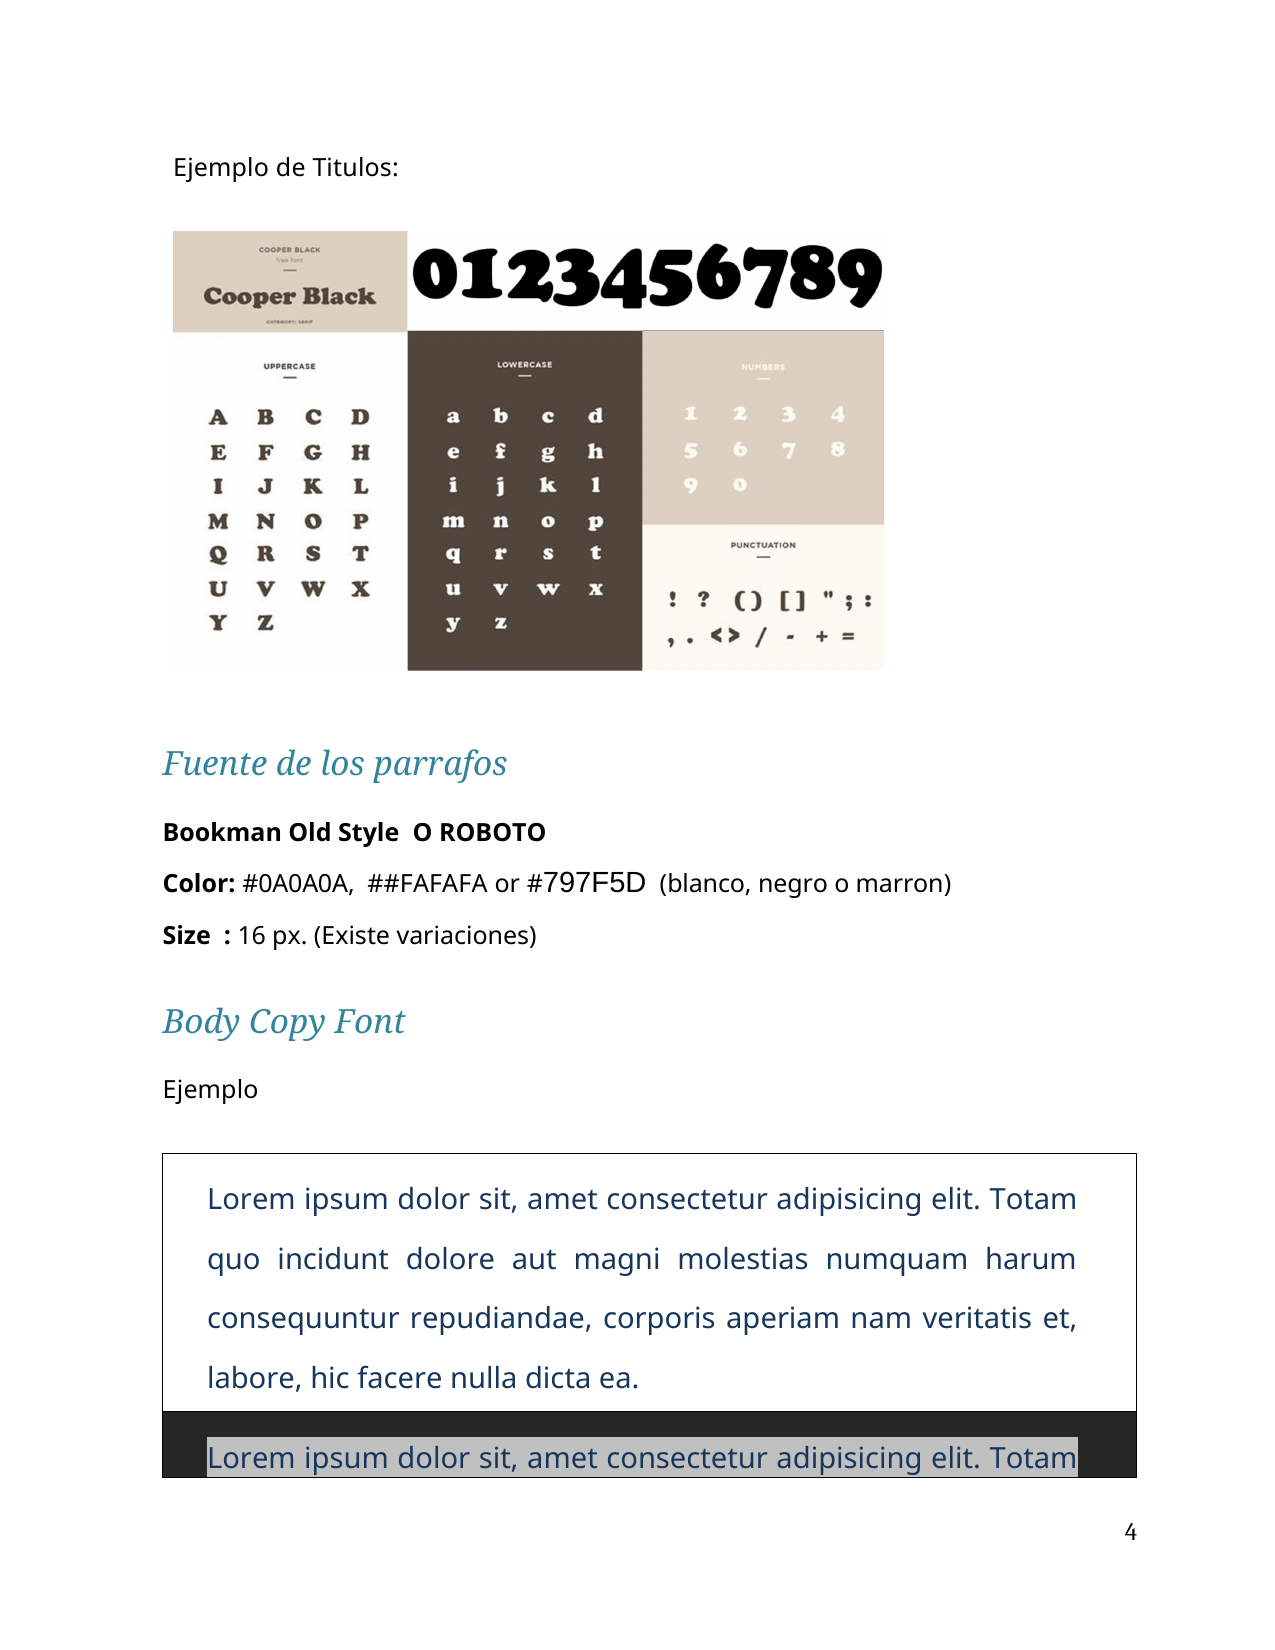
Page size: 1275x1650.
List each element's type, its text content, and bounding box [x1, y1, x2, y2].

text Ejemplo de Titulos: [173, 150, 1131, 184]
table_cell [163, 1412, 1136, 1477]
text Size : 16 px. (Existe variaciones) [162, 917, 1131, 951]
table_header Lorem ipsum dolor sit, amet consectetur adipisicing elit. Totam quo incidunt dolore aut magni molestias numquam harum consequuntur repudiandae, corporis aperiam nam veritatis et, labore, hic facere nulla dicta ea. [163, 1154, 1136, 1411]
picture [172, 231, 885, 671]
text Color: #0A0A0A, ##FAFAFA or #797F5D (blanco, negro o marron) [162, 865, 1131, 900]
text Bookman Old Style O ROBOTO [162, 814, 1131, 848]
subtitle Fuente de los parrafos [162, 740, 1137, 785]
subtitle Body Copy Font [162, 998, 1137, 1043]
text Ejemplo [162, 1072, 1137, 1106]
